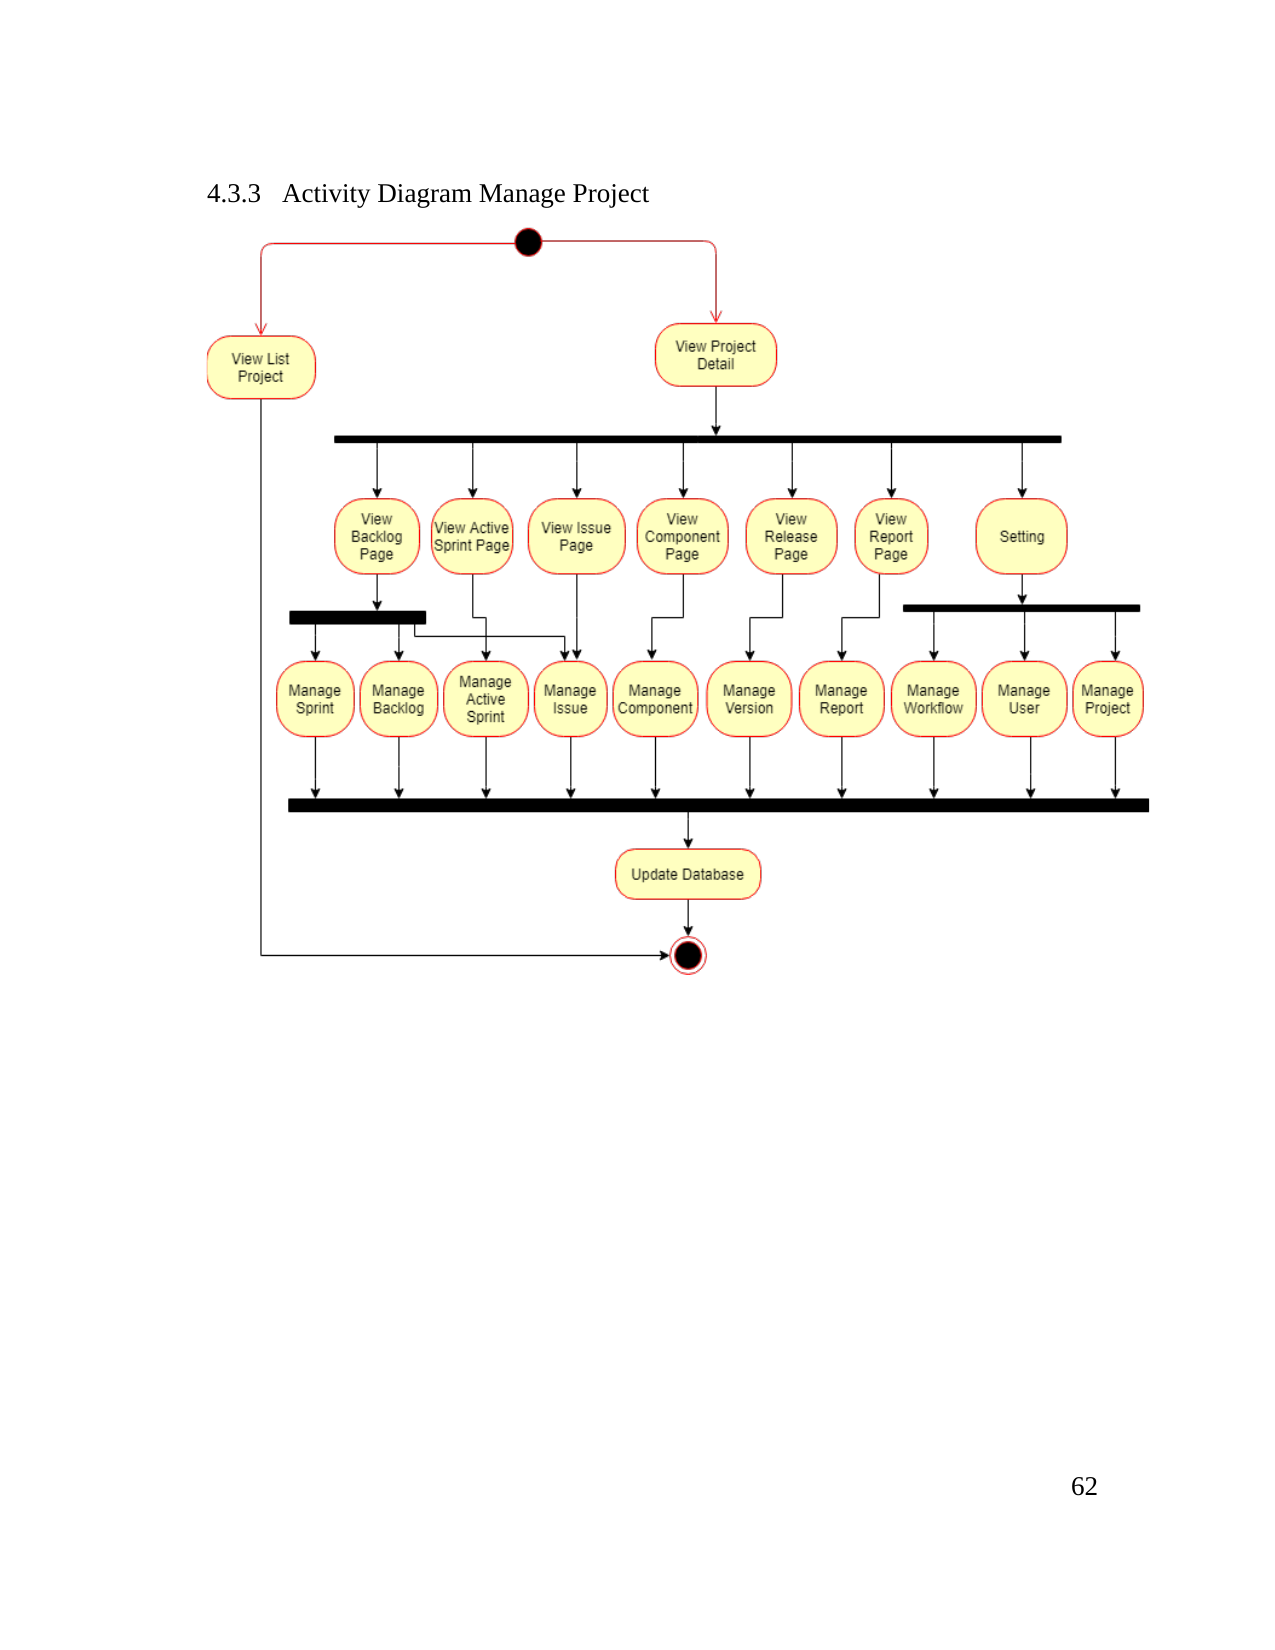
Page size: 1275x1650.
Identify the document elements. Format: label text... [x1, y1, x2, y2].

subtitle Activity Diagram Manage Project [207, 177, 1098, 208]
picture [206, 223, 1150, 975]
